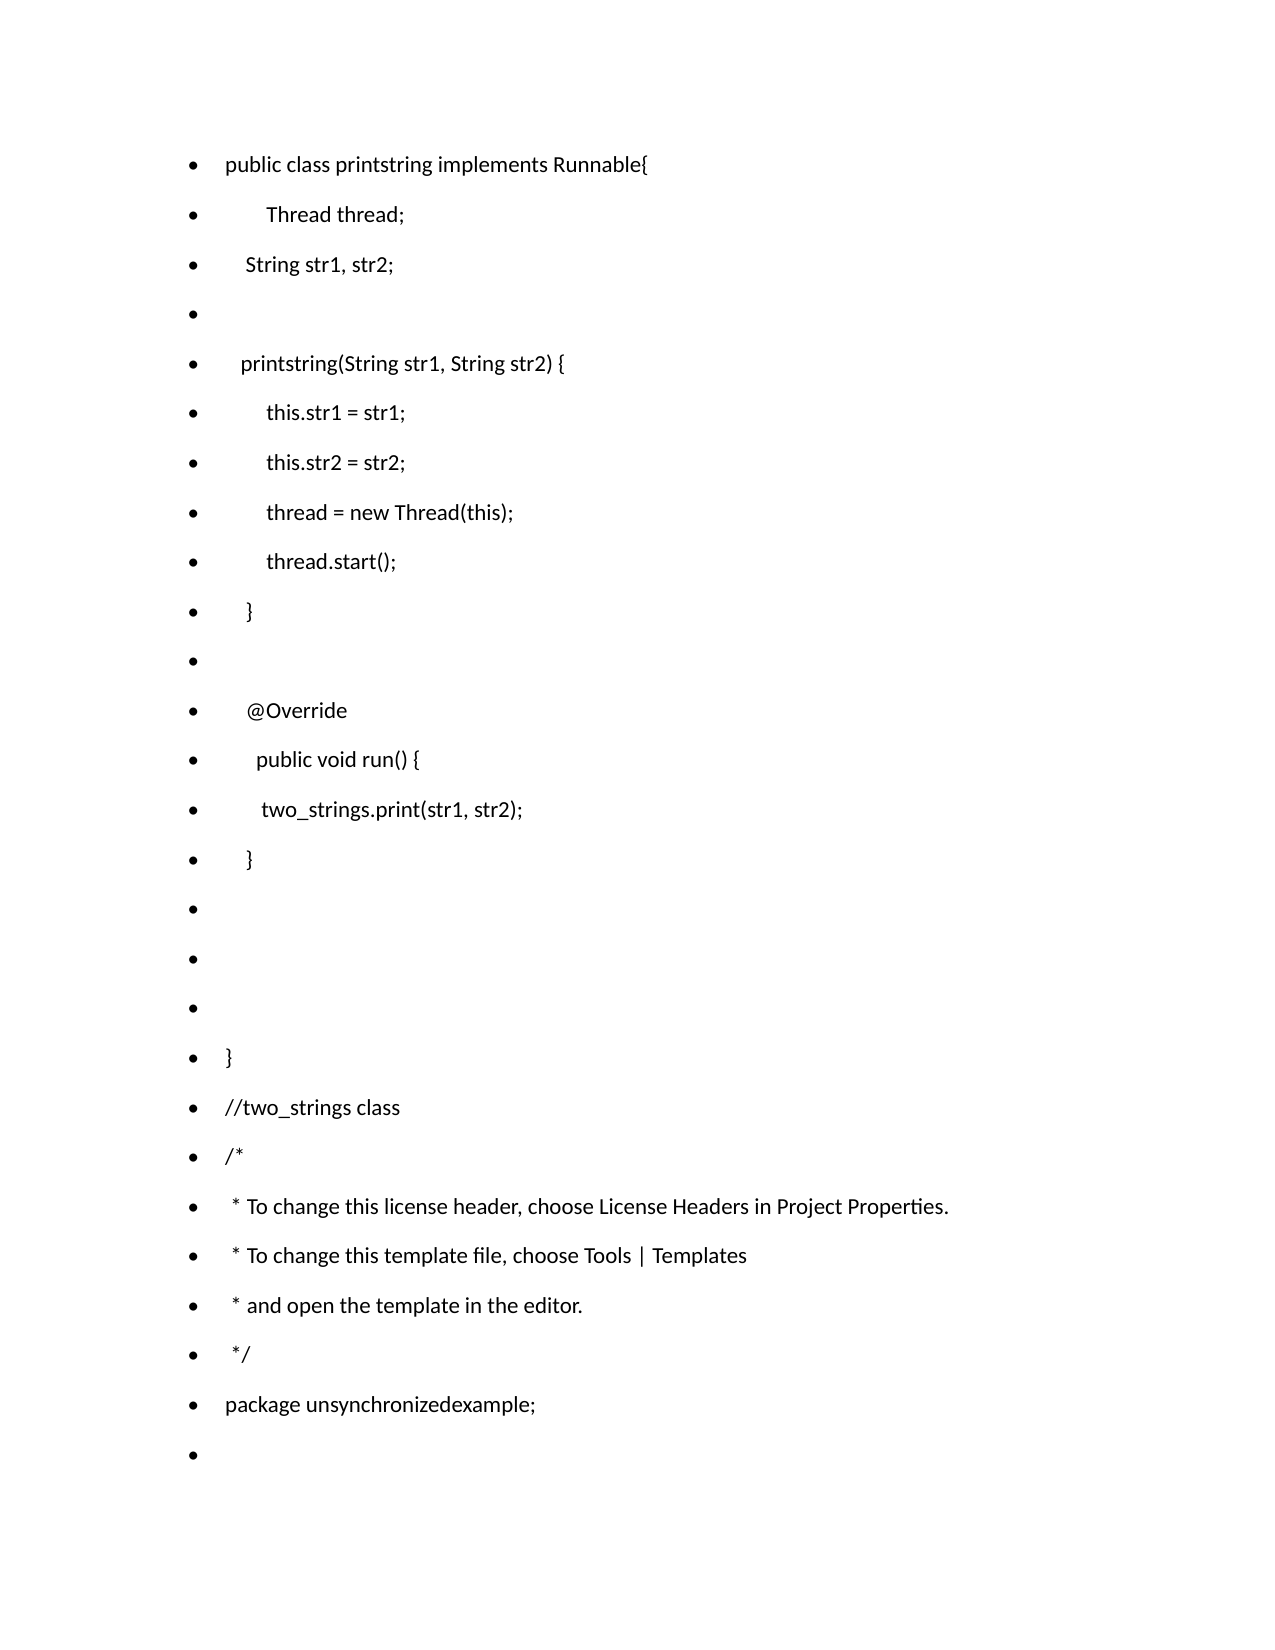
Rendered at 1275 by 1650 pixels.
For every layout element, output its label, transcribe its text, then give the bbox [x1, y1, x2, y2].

list public class printstring implements Runnable{ [187, 150, 1125, 179]
list */ [187, 1340, 1125, 1369]
list this.str2 = str2; [187, 447, 1125, 476]
list @Override [187, 695, 1125, 724]
list package unsynchronizedexample; [187, 1389, 1125, 1418]
list * To change this template file, choose Tools | Templates [187, 1241, 1125, 1269]
list * and open the template in the editor. [187, 1290, 1125, 1319]
list } [187, 844, 1125, 873]
list } [187, 596, 1125, 625]
list this.str1 = str1; [187, 398, 1125, 427]
list thread = new Thread(this); [187, 497, 1125, 526]
list } [187, 1042, 1125, 1071]
list public void run() { [187, 745, 1125, 774]
list two_strings.print(str1, str2); [187, 794, 1125, 823]
list Thread thread; [187, 199, 1125, 228]
list thread.start(); [187, 547, 1125, 575]
list printstring(String str1, String str2) { [187, 348, 1125, 377]
list /* [187, 1142, 1125, 1170]
list //two_strings class [187, 1092, 1125, 1121]
list * To change this license header, choose License Headers in Project Properties. [187, 1191, 1125, 1220]
list String str1, str2; [187, 249, 1125, 278]
